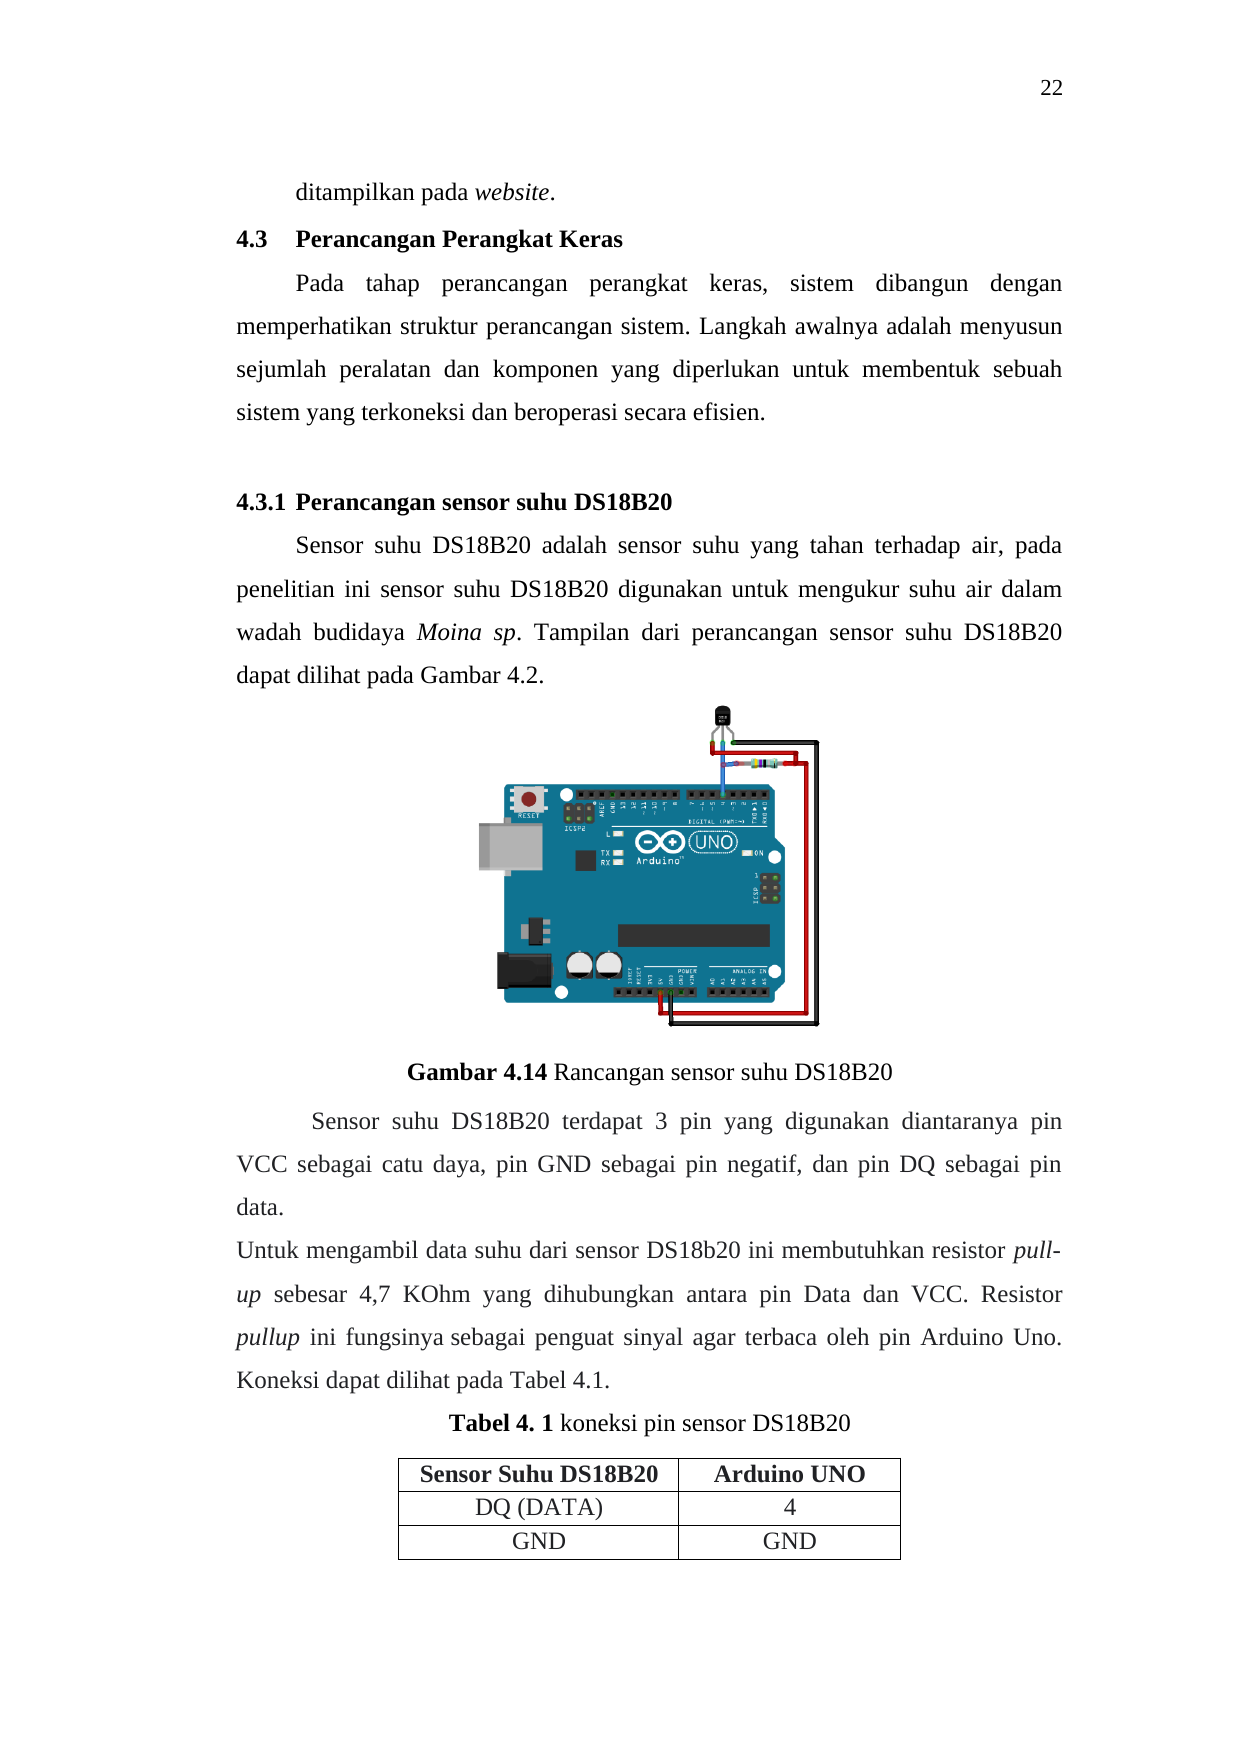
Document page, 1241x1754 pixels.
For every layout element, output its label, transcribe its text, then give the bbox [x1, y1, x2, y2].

subtitle Perancangan Perangkat Keras [236, 224, 1063, 253]
table_cell 4 [679, 1492, 900, 1525]
table_cell GND [399, 1526, 678, 1558]
subtitle Perancangan sensor suhu DS18B20 [236, 487, 1063, 516]
picture [478, 703, 821, 1031]
table_header Arduino UNO [679, 1459, 900, 1491]
text Sensor suhu DS18B20 terdapat 3 pin yang digunakan diantaranya pin VCC sebagai catu daya, pin GND sebagai pin negatif, dan pin DQ sebagai pin data. Untuk mengambil data suhu dari sensor DS18b20 ini membutuhkan resistor pull-up sebesar 4,7 KOhm yang dihubungkan antara pin Data dan VCC. Resistor pullup ini fungsinya sebagai penguat sinyal agar terbaca oleh pin Arduino Uno. Koneksi dapat dilihat pada Tabel 4.1. [236, 1178, 1063, 1322]
text Pada tahap perancangan perangkat keras, sistem dibangun dengan memperhatikan struktur perancangan sistem. Langkah awalnya adalah menyusun sejumlah peralatan dan komponen yang diperlukan untuk membentuk sebuah sistem yang terkoneksi dan beroperasi secara efisien. [236, 268, 1063, 426]
text Sensor suhu DS18B20 terdapat 3 pin yang digunakan diantaranya pin VCC sebagai catu daya, pin GND sebagai pin negatif, dan pin DQ sebagai pin data. Untuk mengambil data suhu dari sensor DS18b20 ini membutuhkan resistor pull-up sebesar 4,7 KOhm yang dihubungkan antara pin Data dan VCC. Resistor pullup ini fungsinya sebagai penguat sinyal agar terbaca oleh pin Arduino Uno. Koneksi dapat dilihat pada Tabel 4.1. [236, 1351, 1063, 1394]
table_cell GND [679, 1526, 900, 1558]
text Sensor suhu DS18B20 terdapat 3 pin yang digunakan diantaranya pin VCC sebagai catu daya, pin GND sebagai pin negatif, dan pin DQ sebagai pin data. Untuk mengambil data suhu dari sensor DS18b20 ini membutuhkan resistor pull-up sebesar 4,7 KOhm yang dihubungkan antara pin Data dan VCC. Resistor pullup ini fungsinya sebagai penguat sinyal agar terbaca oleh pin Arduino Uno. Koneksi dapat dilihat pada Tabel 4.1. [236, 1106, 1063, 1149]
text Sensor suhu DS18B20 adalah sensor suhu yang tahan terhadap air, pada penelitian ini sensor suhu DS18B20 digunakan untuk mengukur suhu air dalam wadah budidaya Moina sp. Tampilan dari perancangan sensor suhu DS18B20 dapat dilihat pada Gambar 4.2. [236, 531, 1063, 689]
table_header Sensor Suhu DS18B20 [399, 1459, 678, 1491]
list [251, 177, 1063, 206]
table_cell DQ (DATA) [399, 1492, 678, 1525]
